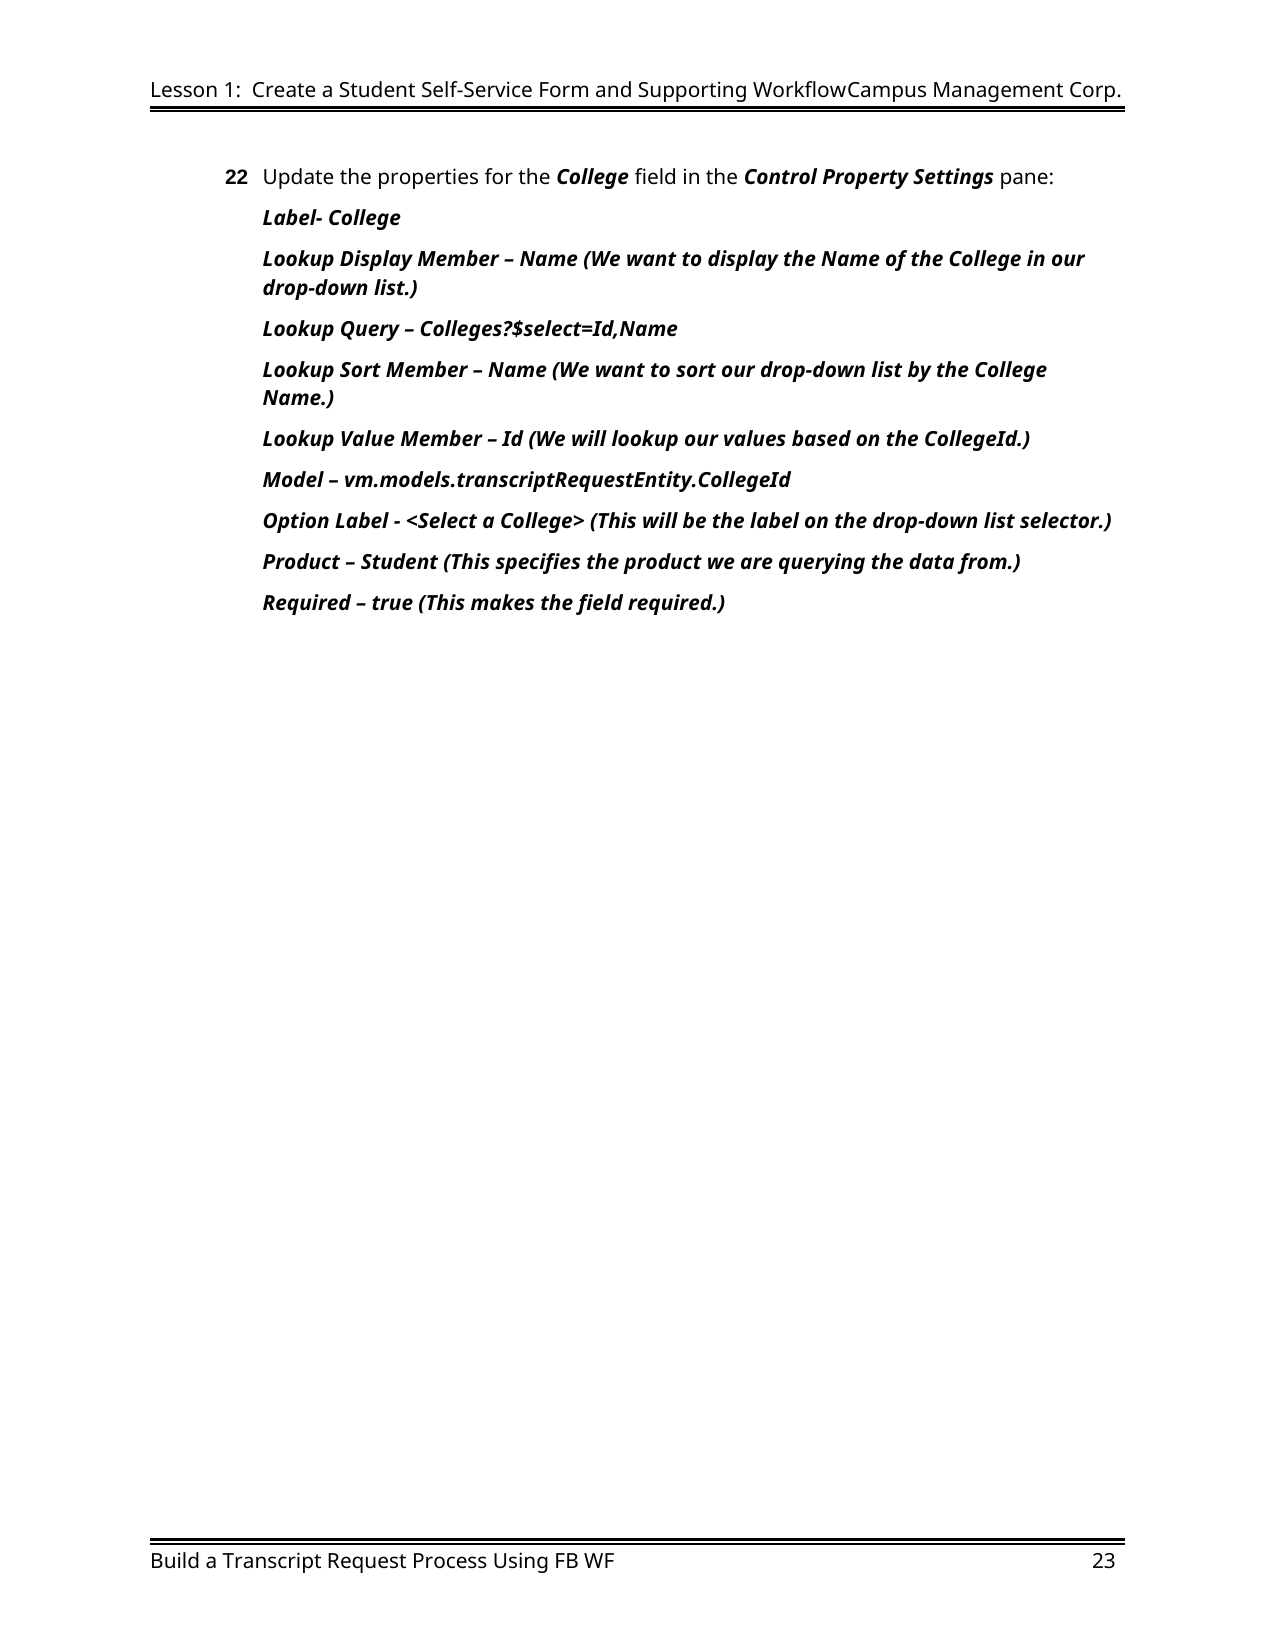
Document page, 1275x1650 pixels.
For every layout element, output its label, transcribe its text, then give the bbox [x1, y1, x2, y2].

list Lookup Value Member – Id (We will lookup our values based on the CollegeId.) [262, 424, 1125, 452]
list Lookup Sort Member – Name (We want to sort our drop-down list by the College Name.) [262, 355, 1125, 412]
list Label- College [262, 203, 1125, 232]
text Update the properties for the College field in the Control Property Settings pane: [225, 162, 1125, 191]
list Lookup Query – Colleges?$select=Id,Name [262, 314, 1125, 342]
list Required – true (This makes the field required.) [262, 588, 1125, 616]
list Model – vm.models.transcriptRequestEntity.CollegeId [262, 465, 1125, 493]
list Lookup Display Member – Name (We want to display the Name of the College in our drop-down list.) [262, 244, 1125, 301]
list Product – Student (This specifies the product we are querying the data from.) [262, 547, 1125, 575]
list Option Label - <Select a College> (This will be the label on the drop-down list selector.) [262, 506, 1125, 534]
